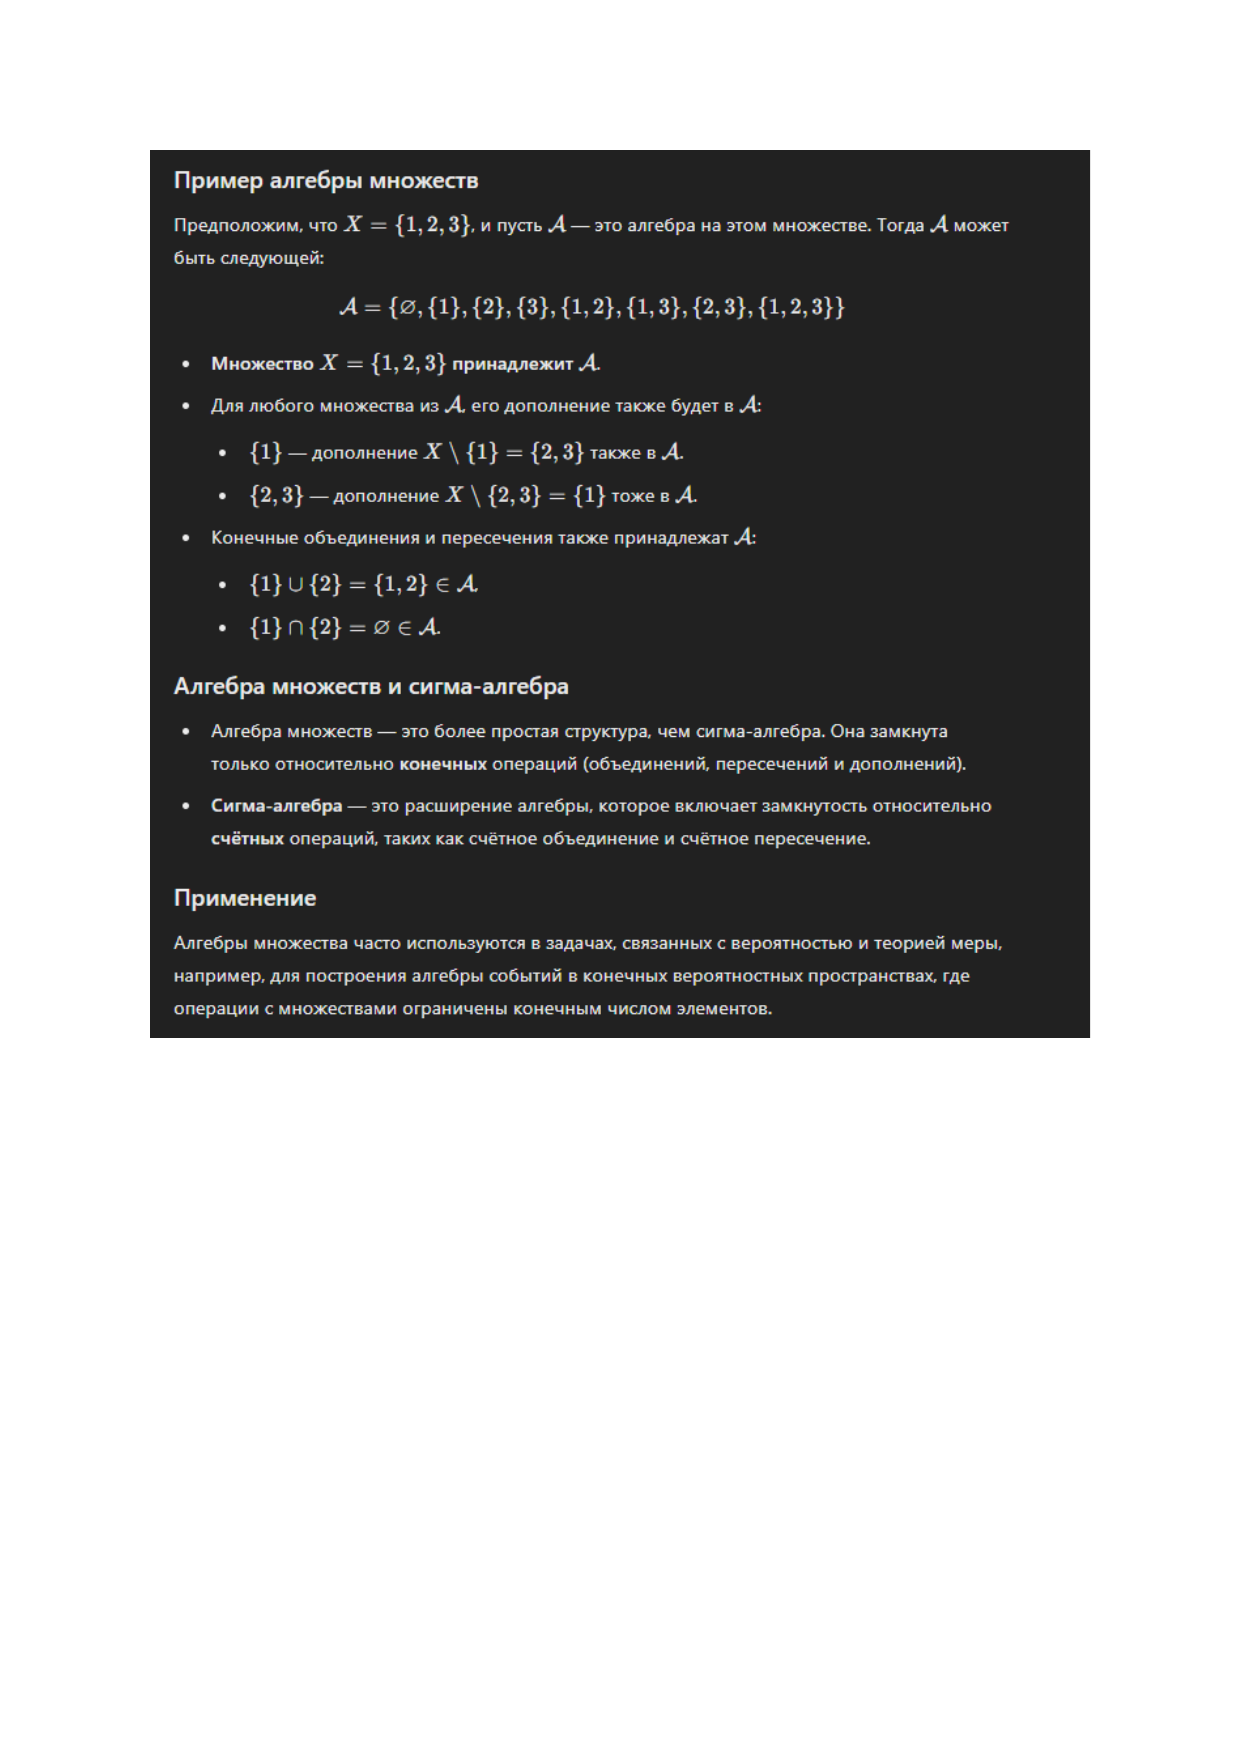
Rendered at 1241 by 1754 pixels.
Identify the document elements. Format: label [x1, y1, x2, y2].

picture [150, 150, 1091, 1038]
